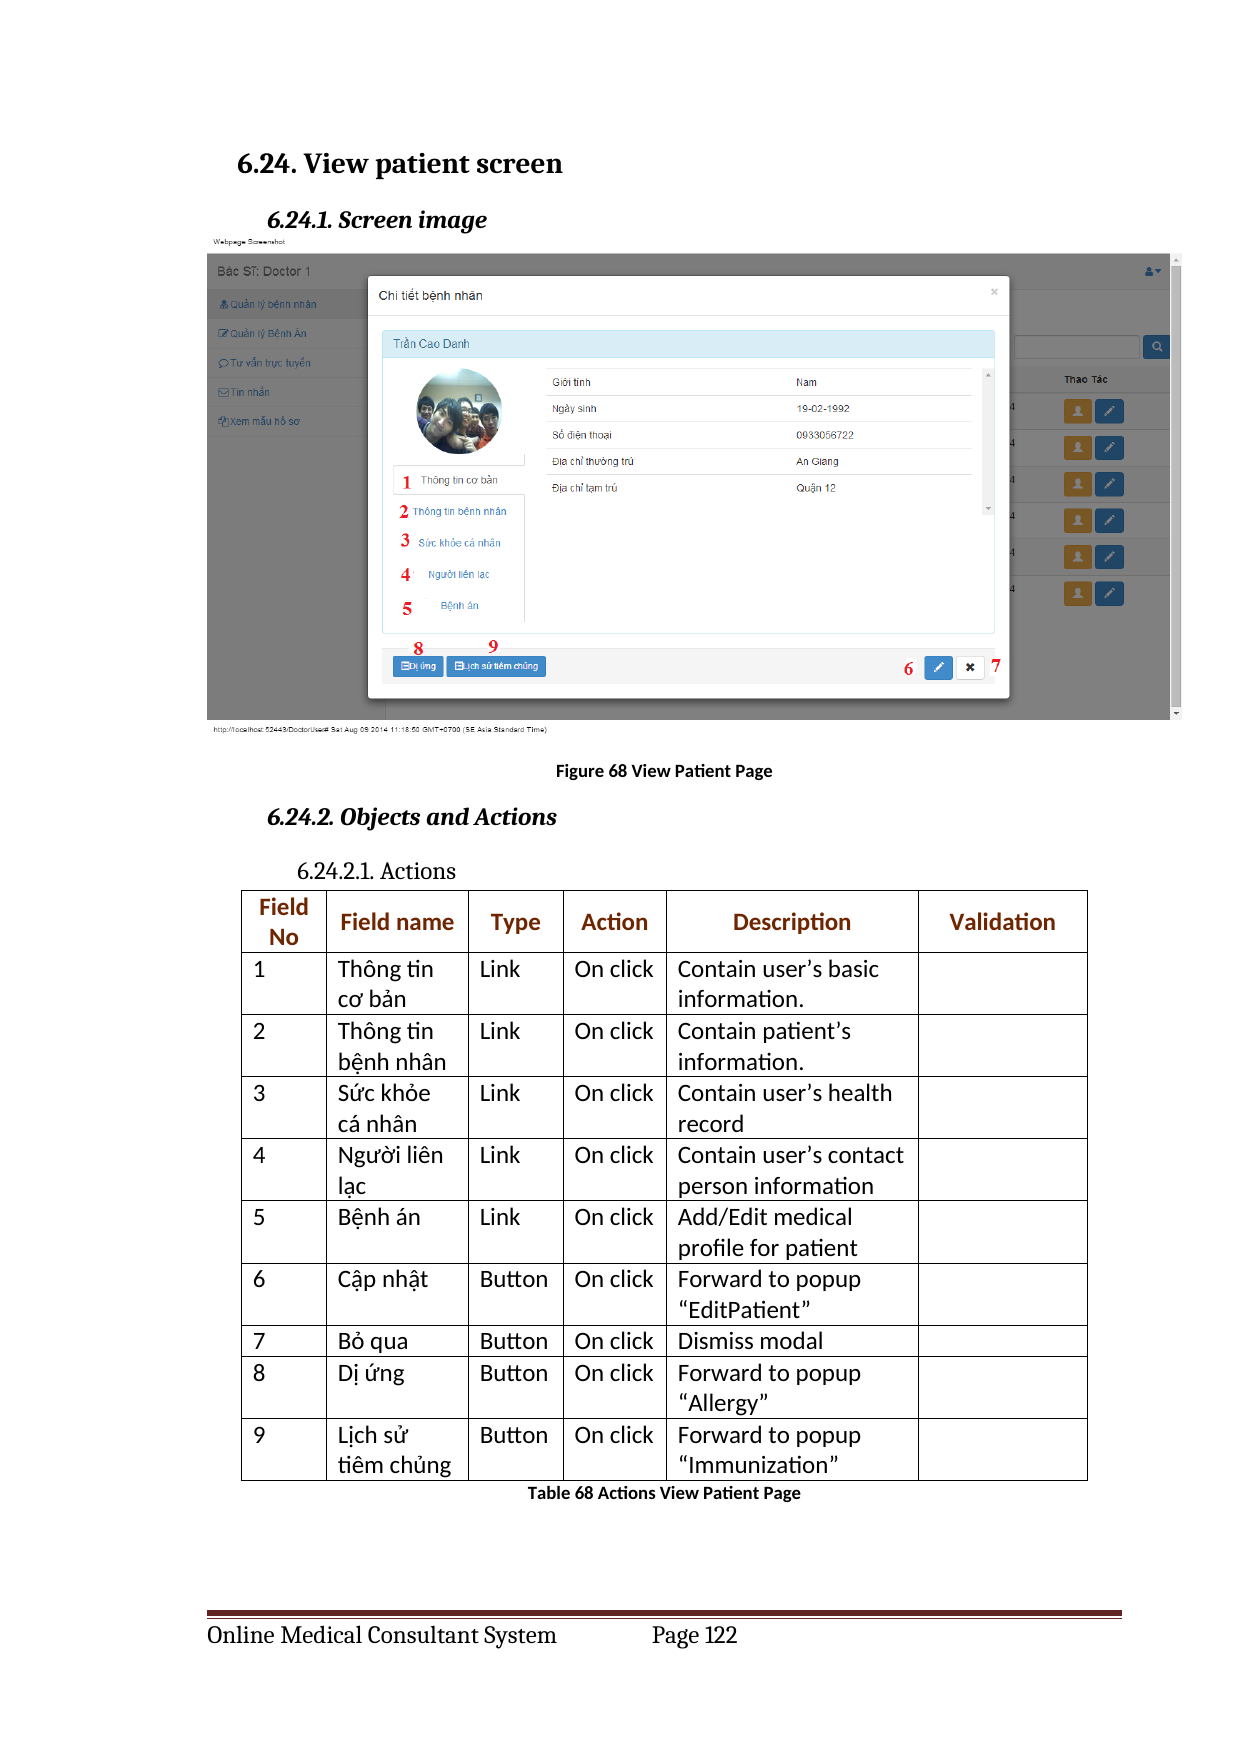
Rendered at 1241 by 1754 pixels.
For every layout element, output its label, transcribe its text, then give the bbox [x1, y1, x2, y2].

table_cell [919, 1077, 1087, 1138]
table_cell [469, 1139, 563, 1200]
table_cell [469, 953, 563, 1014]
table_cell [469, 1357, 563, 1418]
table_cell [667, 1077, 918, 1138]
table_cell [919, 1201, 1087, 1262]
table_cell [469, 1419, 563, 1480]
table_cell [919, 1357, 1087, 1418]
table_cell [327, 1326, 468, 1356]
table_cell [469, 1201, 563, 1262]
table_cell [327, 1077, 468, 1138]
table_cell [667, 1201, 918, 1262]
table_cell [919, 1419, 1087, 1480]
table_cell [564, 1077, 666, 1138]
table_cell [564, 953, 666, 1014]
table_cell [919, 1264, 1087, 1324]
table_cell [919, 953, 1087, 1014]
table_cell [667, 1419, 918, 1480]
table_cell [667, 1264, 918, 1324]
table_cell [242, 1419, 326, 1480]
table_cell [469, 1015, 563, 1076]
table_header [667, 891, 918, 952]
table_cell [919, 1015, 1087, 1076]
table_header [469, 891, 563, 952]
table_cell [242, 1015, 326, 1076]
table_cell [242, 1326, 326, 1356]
picture [207, 239, 1182, 734]
subtitle View patient screen [237, 147, 1122, 181]
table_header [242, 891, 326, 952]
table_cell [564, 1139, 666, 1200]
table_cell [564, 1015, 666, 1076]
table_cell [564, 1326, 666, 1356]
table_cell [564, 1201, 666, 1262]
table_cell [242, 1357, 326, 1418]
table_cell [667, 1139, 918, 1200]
text Figure 68 View Patient Page [207, 759, 1122, 782]
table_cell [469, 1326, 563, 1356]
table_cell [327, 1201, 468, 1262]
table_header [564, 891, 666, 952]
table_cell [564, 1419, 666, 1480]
subtitle Actions [282, 857, 1122, 886]
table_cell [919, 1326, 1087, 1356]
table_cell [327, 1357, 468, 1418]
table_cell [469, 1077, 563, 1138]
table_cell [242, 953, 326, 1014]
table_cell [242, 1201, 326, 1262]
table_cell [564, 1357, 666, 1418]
subtitle Screen image [267, 206, 1122, 235]
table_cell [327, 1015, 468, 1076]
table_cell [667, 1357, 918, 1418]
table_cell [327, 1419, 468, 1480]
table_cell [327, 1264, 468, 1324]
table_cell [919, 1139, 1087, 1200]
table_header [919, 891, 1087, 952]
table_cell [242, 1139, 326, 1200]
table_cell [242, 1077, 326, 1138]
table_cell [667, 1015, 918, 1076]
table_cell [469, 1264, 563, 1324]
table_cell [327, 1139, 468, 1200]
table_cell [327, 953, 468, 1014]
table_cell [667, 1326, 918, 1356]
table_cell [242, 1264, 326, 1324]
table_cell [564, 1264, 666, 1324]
subtitle Objects and Actions [267, 803, 1122, 832]
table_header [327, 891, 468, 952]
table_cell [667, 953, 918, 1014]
